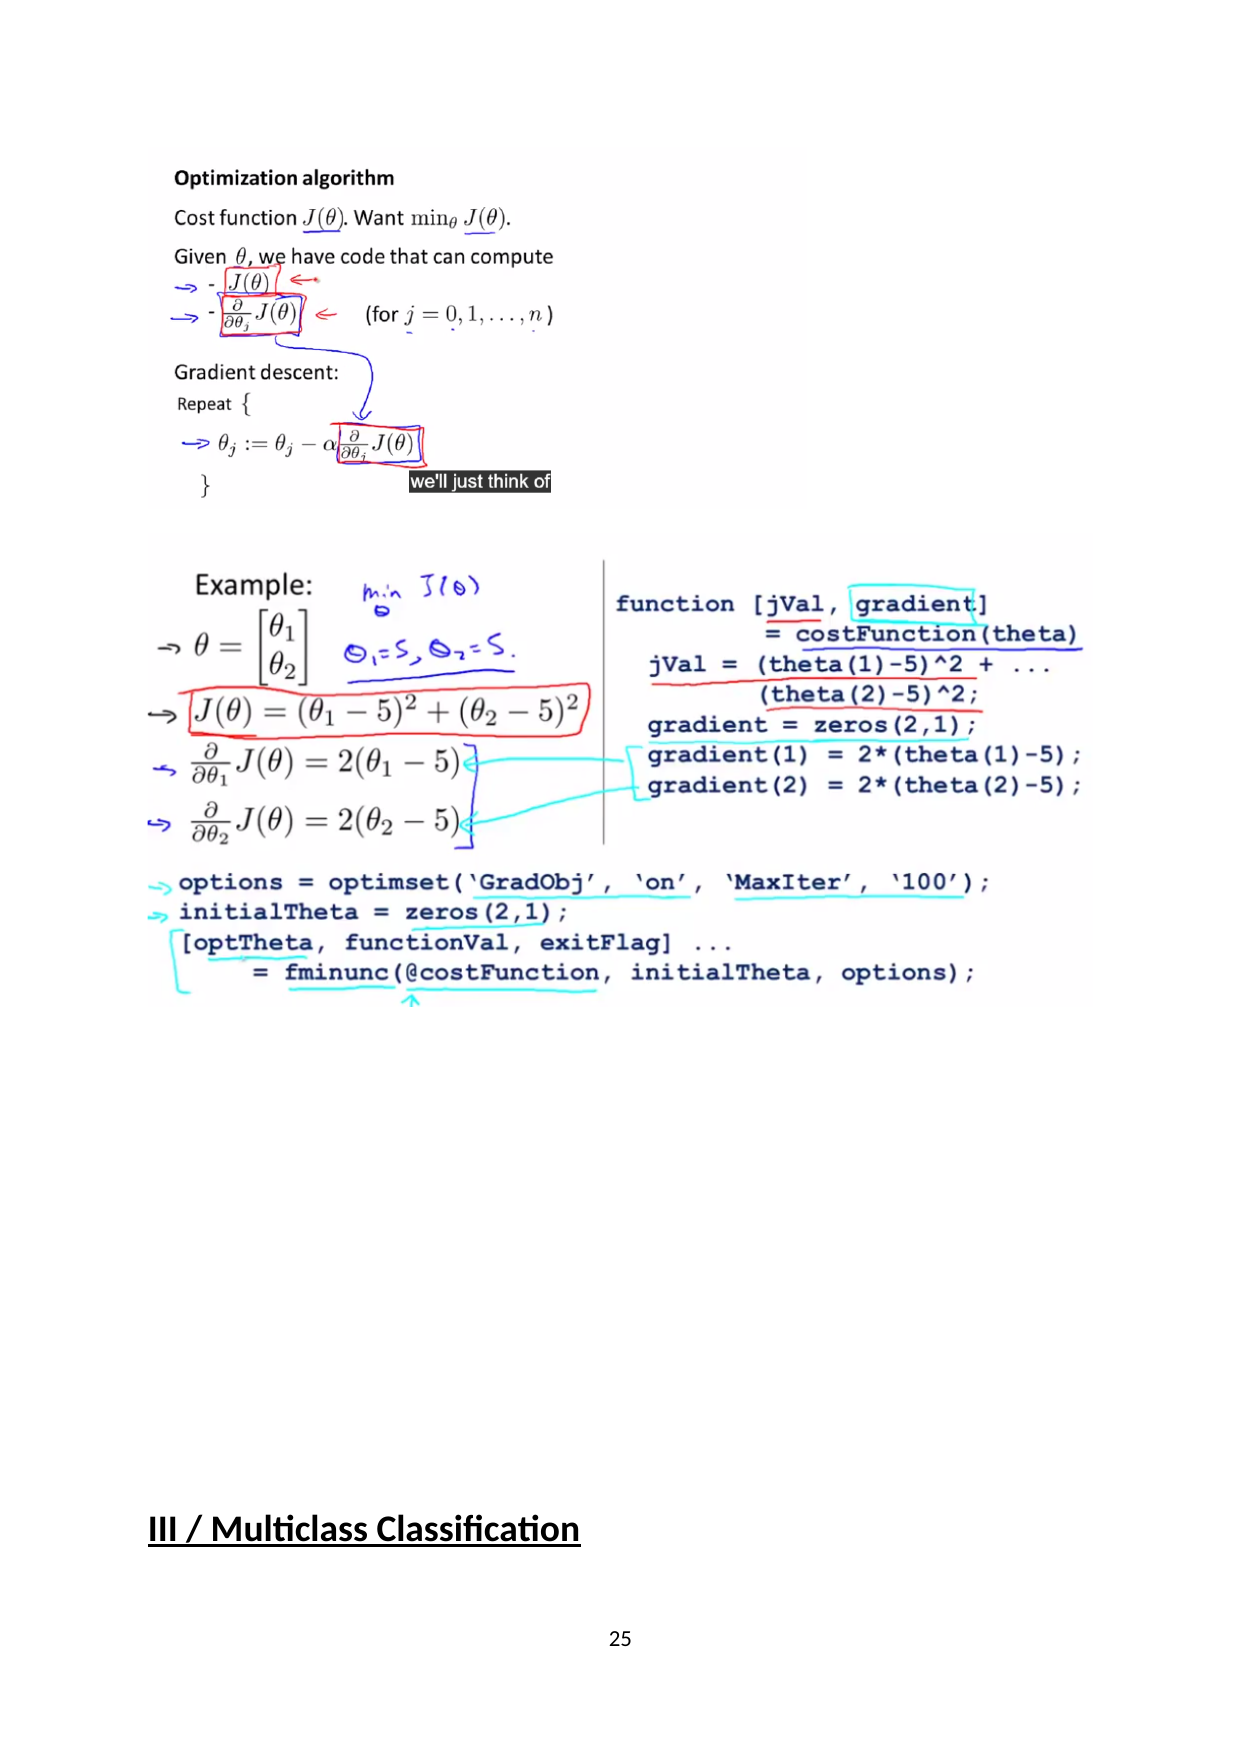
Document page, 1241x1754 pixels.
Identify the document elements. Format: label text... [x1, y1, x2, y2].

picture [147, 147, 807, 509]
text III / Multiclass Classification [148, 1505, 1093, 1551]
picture [147, 533, 1093, 1007]
